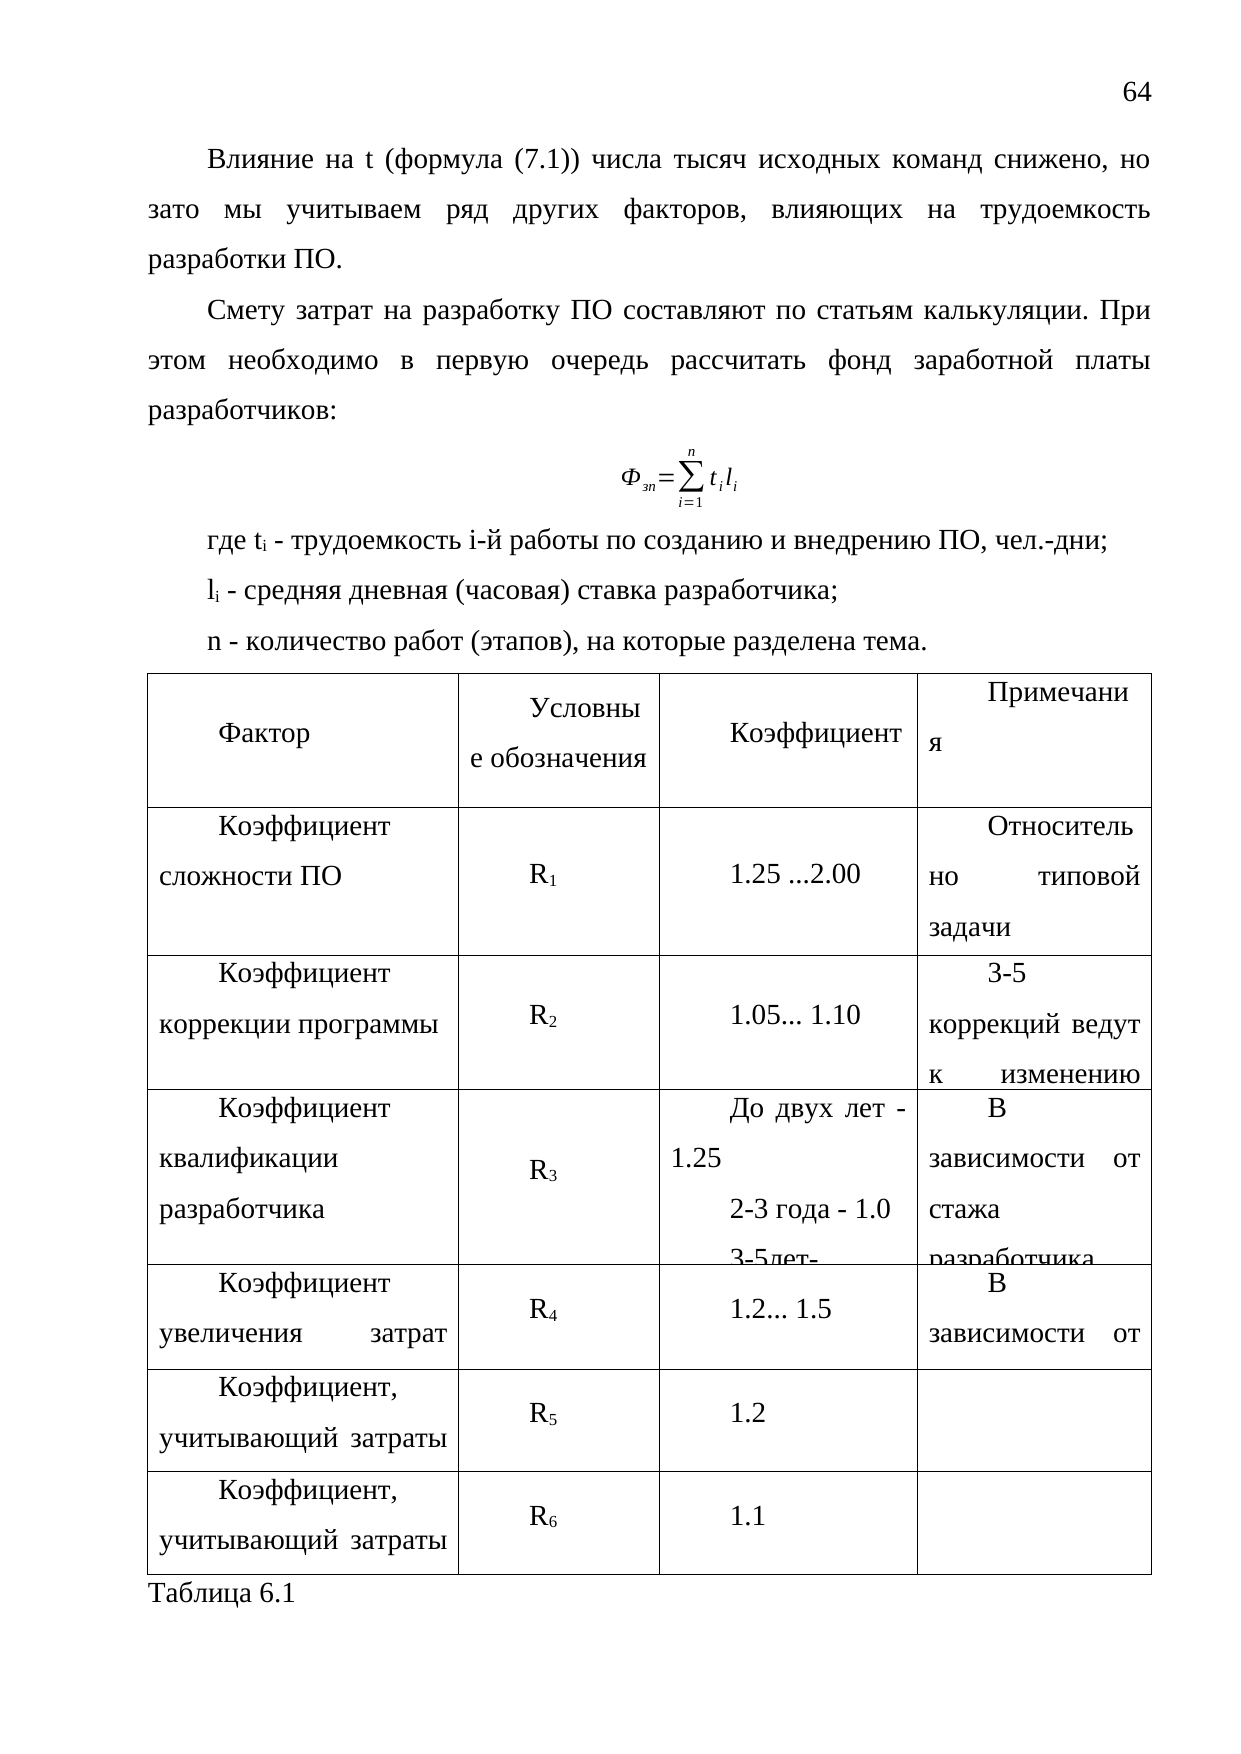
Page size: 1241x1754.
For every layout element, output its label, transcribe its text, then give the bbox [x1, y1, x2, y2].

table_cell Коэффициент увеличения затрат вследствие недостаточного описания задачи [148, 1265, 458, 1368]
table_cell Относительно типовой задачи [918, 808, 1151, 954]
table_cell 3-5 коррекций ведут к изменению 5. ..10% ПО [918, 956, 1151, 1089]
table_cell В зависимости от сложности задачи [918, 1265, 1151, 1368]
table_cell 1.2... 1.5 [660, 1265, 917, 1368]
table_cell R4 [459, 1265, 659, 1368]
table_cell R3 [459, 1090, 659, 1264]
text n - количество работ (этапов), на которые разделена тема. [148, 623, 1152, 656]
table_cell R5 [459, 1370, 659, 1471]
table_cell 1.2 [660, 1370, 917, 1471]
text где ti - трудоемкость i-й работы по созданию и внедрению ПО, чел.-дни; [148, 522, 1152, 556]
table_cell 1.05... 1.10 [660, 956, 917, 1089]
table_cell До двух лет -1.25 2-3 года - 1.0 3-5лет-0.90...0.85 5-7лет-0.8...0.7 св.7лет- 0.7... 0.6 [660, 1090, 917, 1264]
table_header Примечания [918, 674, 1151, 807]
table_cell R2 [459, 956, 659, 1089]
table_header Фактор [148, 674, 458, 807]
table_cell R6 [459, 1472, 659, 1574]
table_cell Коэффициент квалификации разработчика [148, 1090, 458, 1264]
table_cell [918, 1472, 1151, 1574]
table_cell 1.25 ...2.00 [660, 808, 917, 954]
text Смету затрат на разработку ПО составляют по статьям калькуляции. При этом необходимо в первую очередь рассчитать фонд заработной платы разработчиков: [148, 292, 1152, 426]
text Влияние на t (формула (7.1)) числа тысяч исходных команд снижено, но зато мы учитываем ряд других факторов, влияющих на трудоемкость разработки ПО. [148, 141, 1152, 275]
text Таблица 6.1 [148, 1575, 1152, 1608]
table_cell Коэффициент сложности ПО [148, 808, 458, 954]
table_cell 1.1 [660, 1472, 917, 1574]
table_header Коэффициент [660, 674, 917, 807]
table_cell Коэффициент, учитывающий затраты на внедрение задачи [148, 1472, 458, 1574]
table_cell [918, 1370, 1151, 1471]
table_cell Коэффициент коррекции программы [148, 956, 458, 1089]
text li - средняя дневная (часовая) ставка разработчика; [148, 572, 1152, 606]
table_header Условные обозначения [459, 674, 659, 807]
table_cell Коэффициент, учитывающий затраты на оформление задачи [148, 1370, 458, 1471]
table_cell R1 [459, 808, 659, 954]
table_cell В зависимости от стажа разработчика [918, 1090, 1151, 1264]
